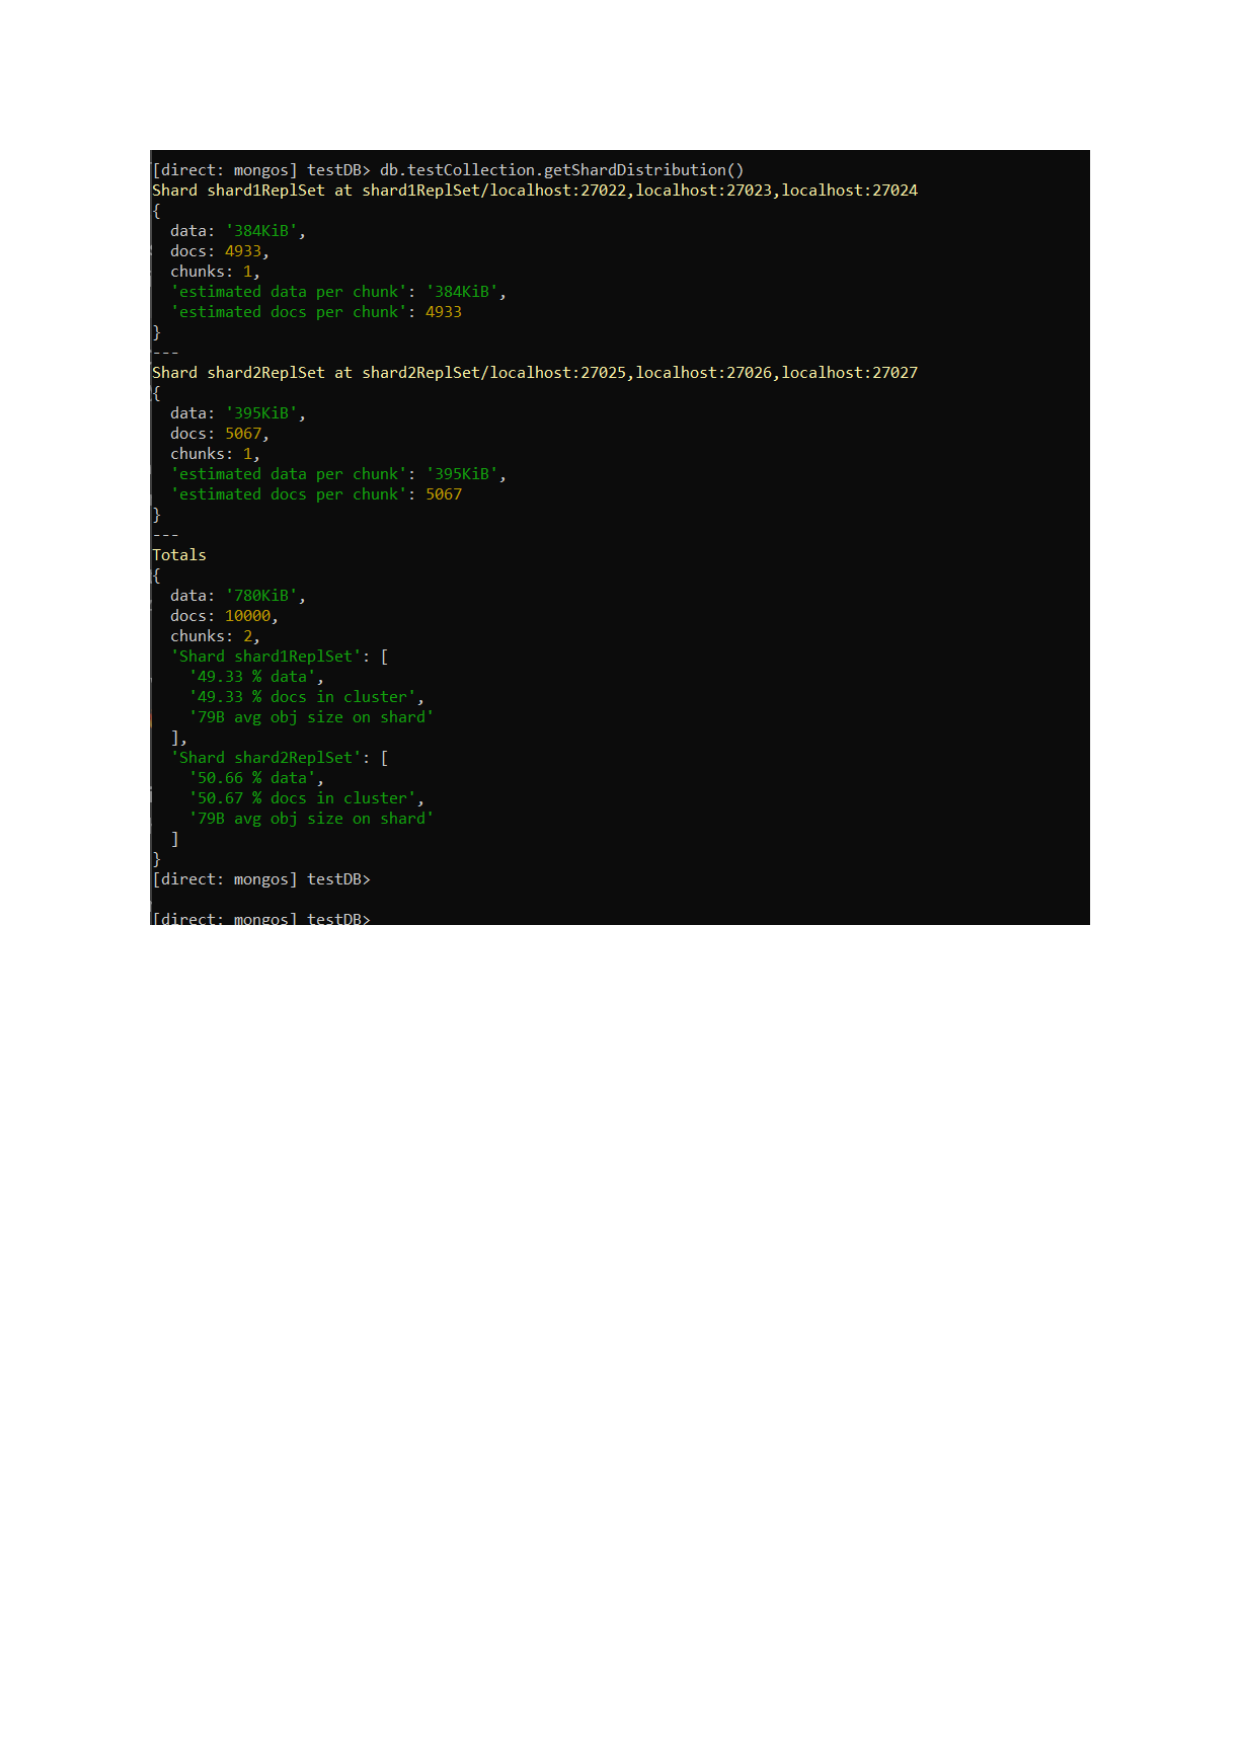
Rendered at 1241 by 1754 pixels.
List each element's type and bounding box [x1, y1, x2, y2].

picture [150, 150, 1091, 925]
